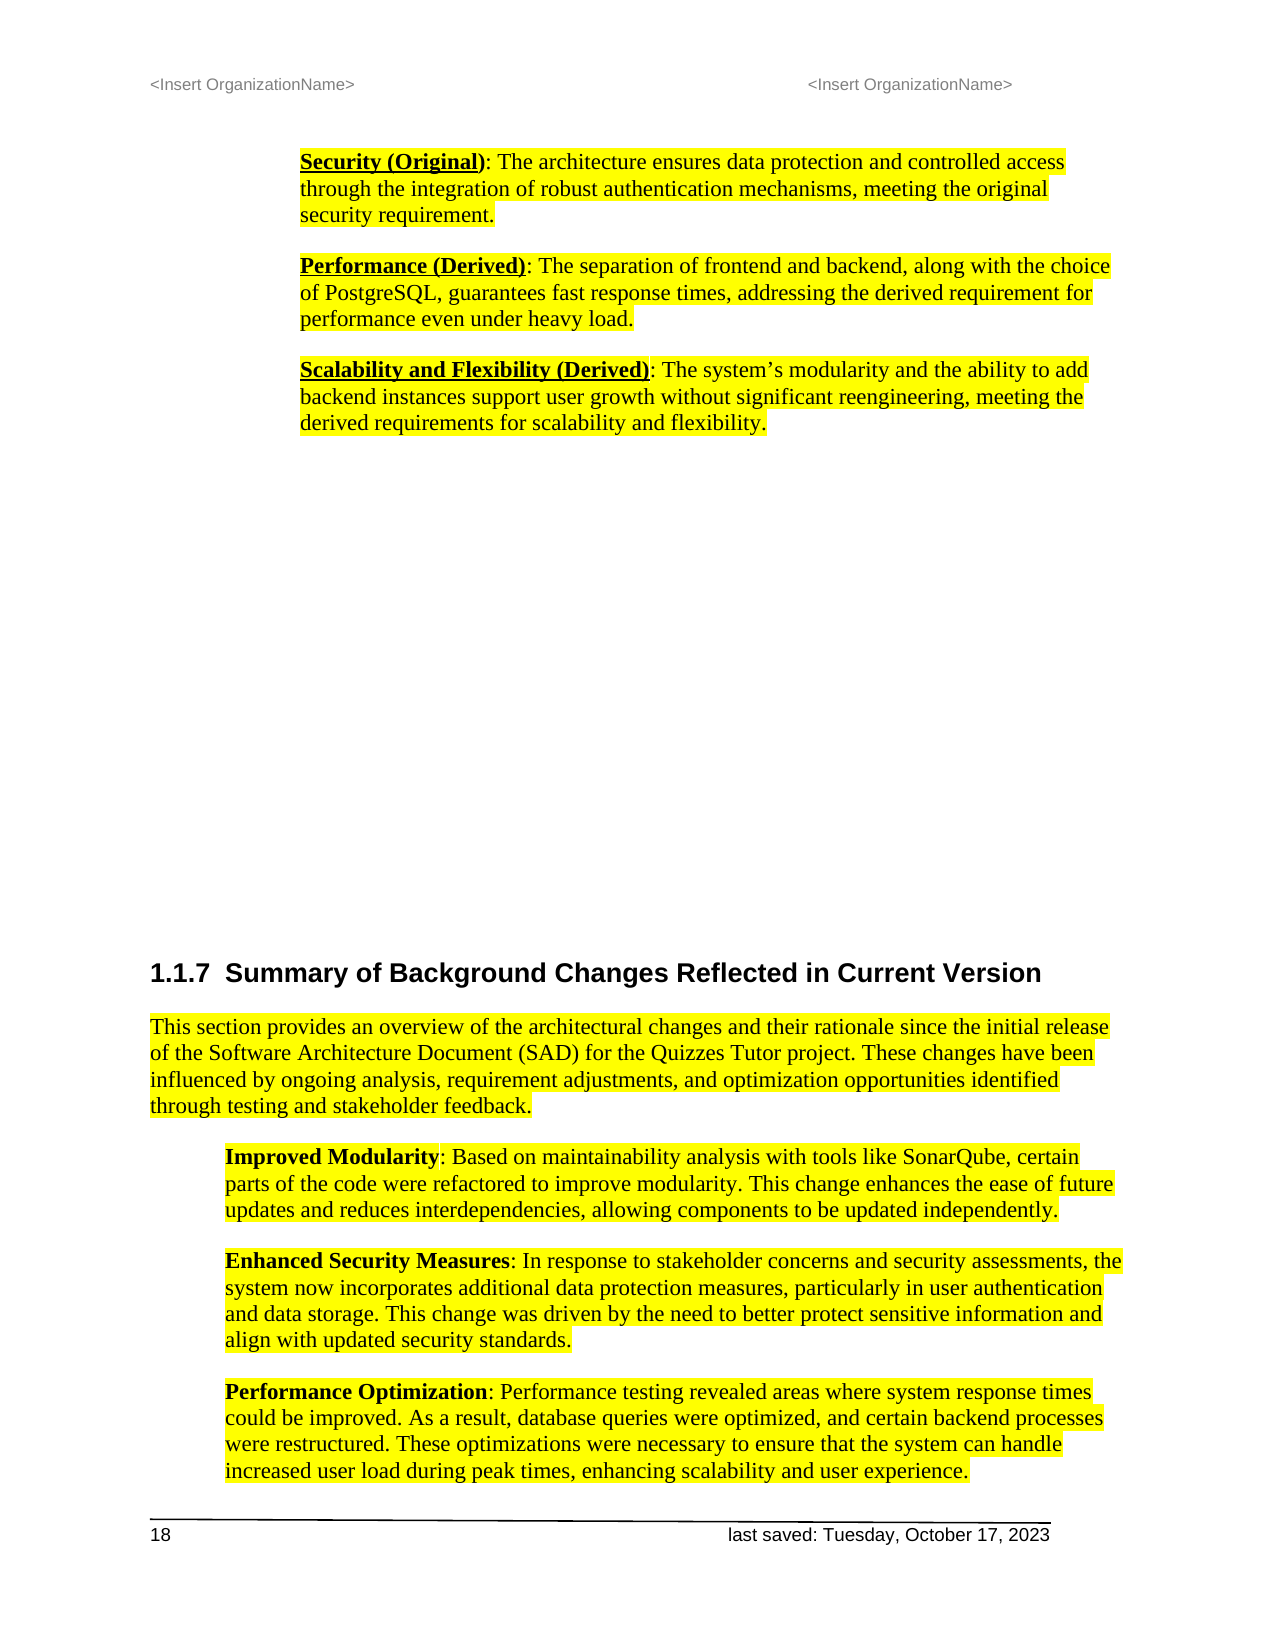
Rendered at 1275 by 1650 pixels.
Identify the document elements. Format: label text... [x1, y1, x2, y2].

text Enhanced Security Measures: In response to stakeholder concerns and security assessments, the system now incorporates additional data protection measures, particularly in user authentication and data storage. This change was driven by the need to better protect sensitive information and align with updated security standards. [225, 1247, 1125, 1353]
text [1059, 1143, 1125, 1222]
text Security (Original): The architecture ensures data protection and controlled access through the integration of robust authentication mechanisms, meeting the original security requirement. [495, 148, 1125, 227]
subtitle Summary of Background Changes Reflected in Current Version [150, 957, 1125, 988]
text Scalability and Flexibility (Derived): The system’s modularity and the ability to add backend instances support user growth without significant reengineering, meeting the derived requirements for scalability and flexibility. [767, 356, 1125, 436]
text This section provides an overview of the architectural changes and their rationale since the initial release of the Software Architecture Document (SAD) for the Quizzes Tutor project. These changes have been influenced by ongoing analysis, requirement adjustments, and optimization opportunities identified through testing and stakeholder feedback. [532, 1013, 1125, 1118]
text Performance (Derived): The separation of frontend and backend, along with the choice of PostgreSQL, guarantees fast response times, addressing the derived requirement for performance even under heavy load. [300, 252, 1125, 331]
